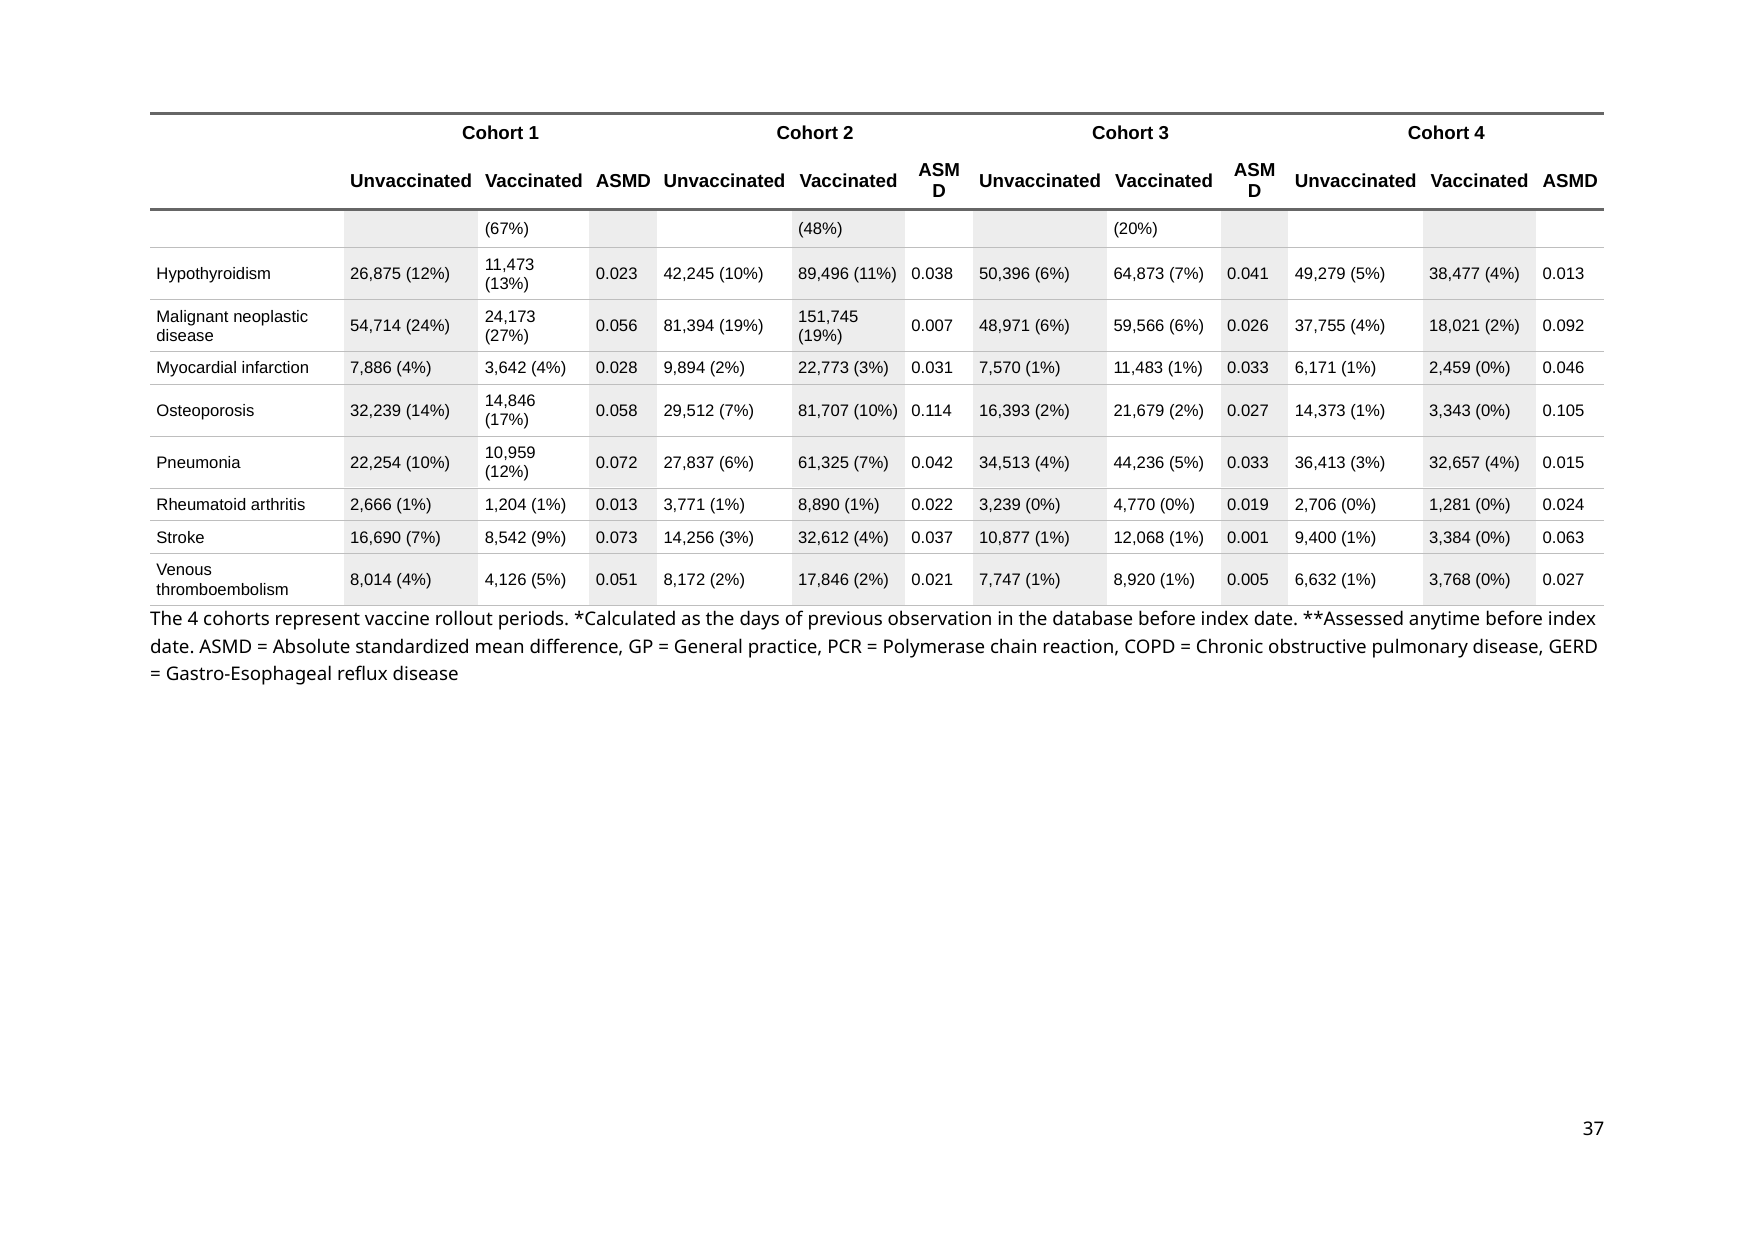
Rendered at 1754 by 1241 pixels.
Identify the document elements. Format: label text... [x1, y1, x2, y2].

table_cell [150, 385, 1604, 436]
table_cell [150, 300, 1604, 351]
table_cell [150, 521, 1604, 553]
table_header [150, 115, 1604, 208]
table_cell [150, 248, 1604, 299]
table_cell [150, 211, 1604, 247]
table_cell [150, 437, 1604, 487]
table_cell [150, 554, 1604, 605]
text The 4 cohorts represent vaccine rollout periods. *Calculated as the days of previous observation in the database before index date. **Assessed anytime before index date. ASMD = Absolute standardized mean difference, GP = General practice, PCR = Polymerase chain reaction, COPD = Chronic obstructive pulmonary disease, GERD = Gastro-Esophageal reflux disease [150, 606, 1604, 686]
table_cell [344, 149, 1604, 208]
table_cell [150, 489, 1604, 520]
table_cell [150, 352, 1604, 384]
